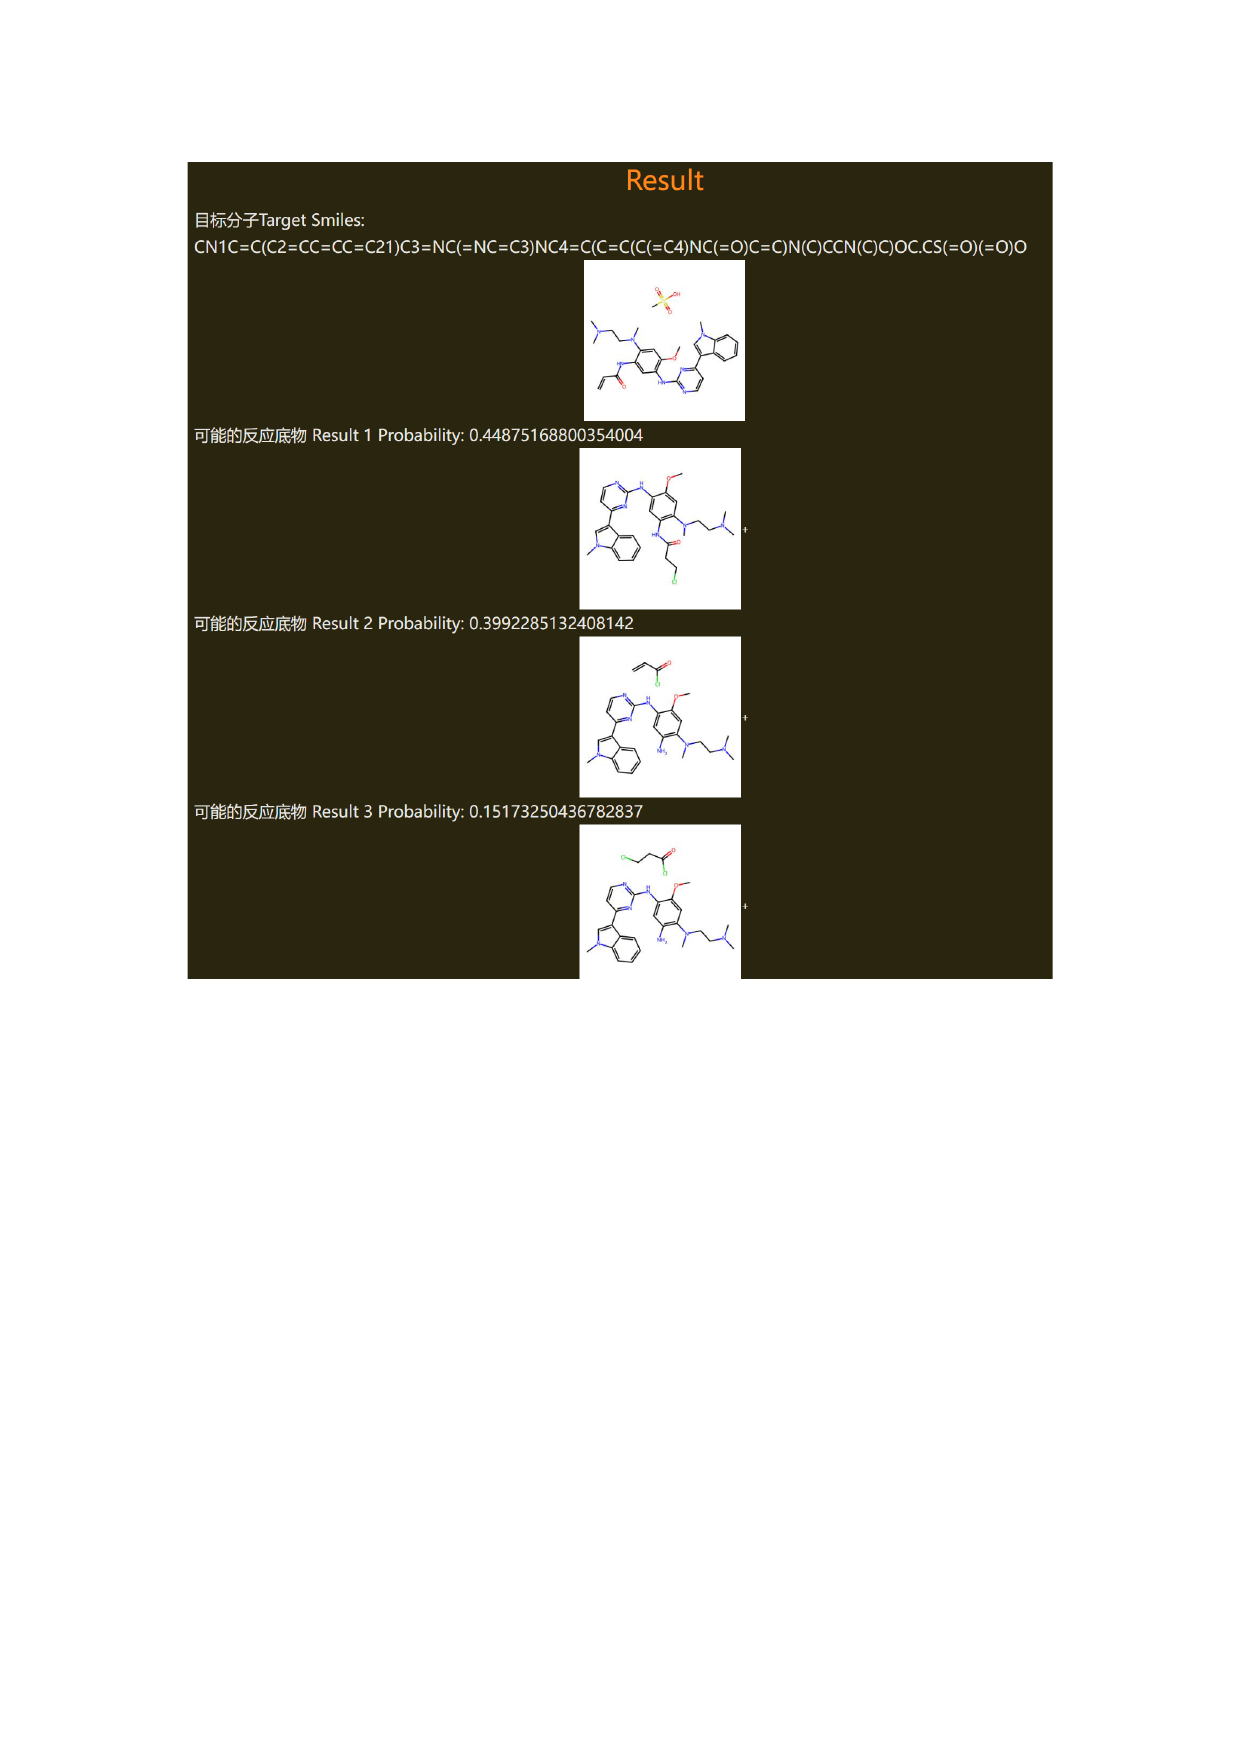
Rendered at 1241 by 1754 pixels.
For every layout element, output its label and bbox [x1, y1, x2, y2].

picture [187, 162, 1053, 979]
